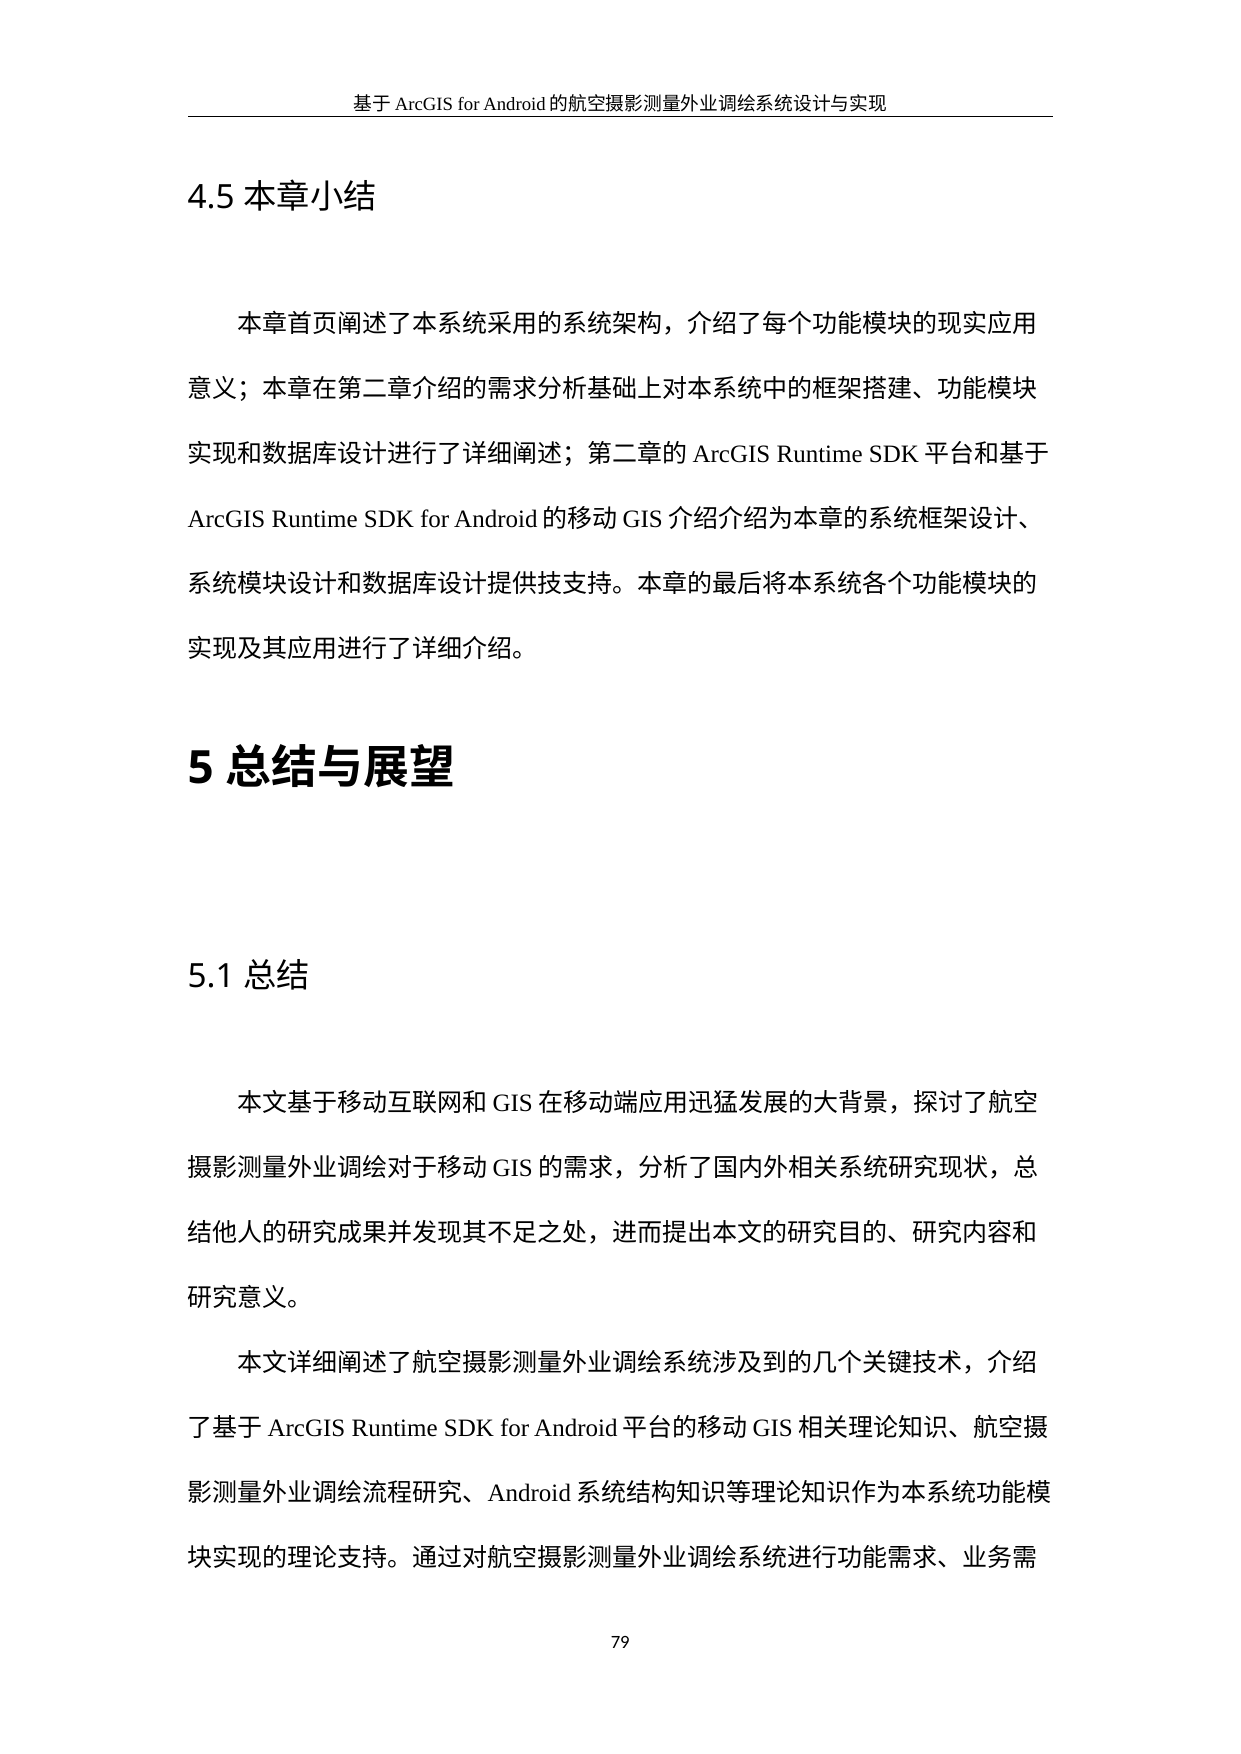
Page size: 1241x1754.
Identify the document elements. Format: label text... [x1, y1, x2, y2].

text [187, 1328, 1053, 1588]
subtitle 5.1 总结 [187, 940, 1053, 1005]
subtitle 5 总结与展望 [187, 715, 1053, 812]
text 本章首页阐述了本系统采用的系统架构，介绍了每个功能模块的现实应用意义；本章在第二章介绍的需求分析基础上对本系统中的框架搭建、功能模块实现和数据库设计进行了详细阐述；第二章的ArcGIS Runtime SDK平台和基于ArcGIS Runtime SDK for Android的移动GIS介绍介绍为本章的系统框架设计、系统模块设计和数据库设计提供技支持。本章的最后将本系统各个功能模块的实现及其应用进行了详细介绍。 [187, 289, 1053, 679]
subtitle 4.5 本章小结 [187, 162, 1053, 227]
text 本文基于移动互联网和GIS在移动端应用迅猛发展的大背景，探讨了航空摄影测量外业调绘对于移动GIS的需求，分析了国内外相关系统研究现状，总结他人的研究成果并发现其不足之处，进而提出本文的研究目的、研究内容和研究意义。 [187, 1068, 1053, 1328]
